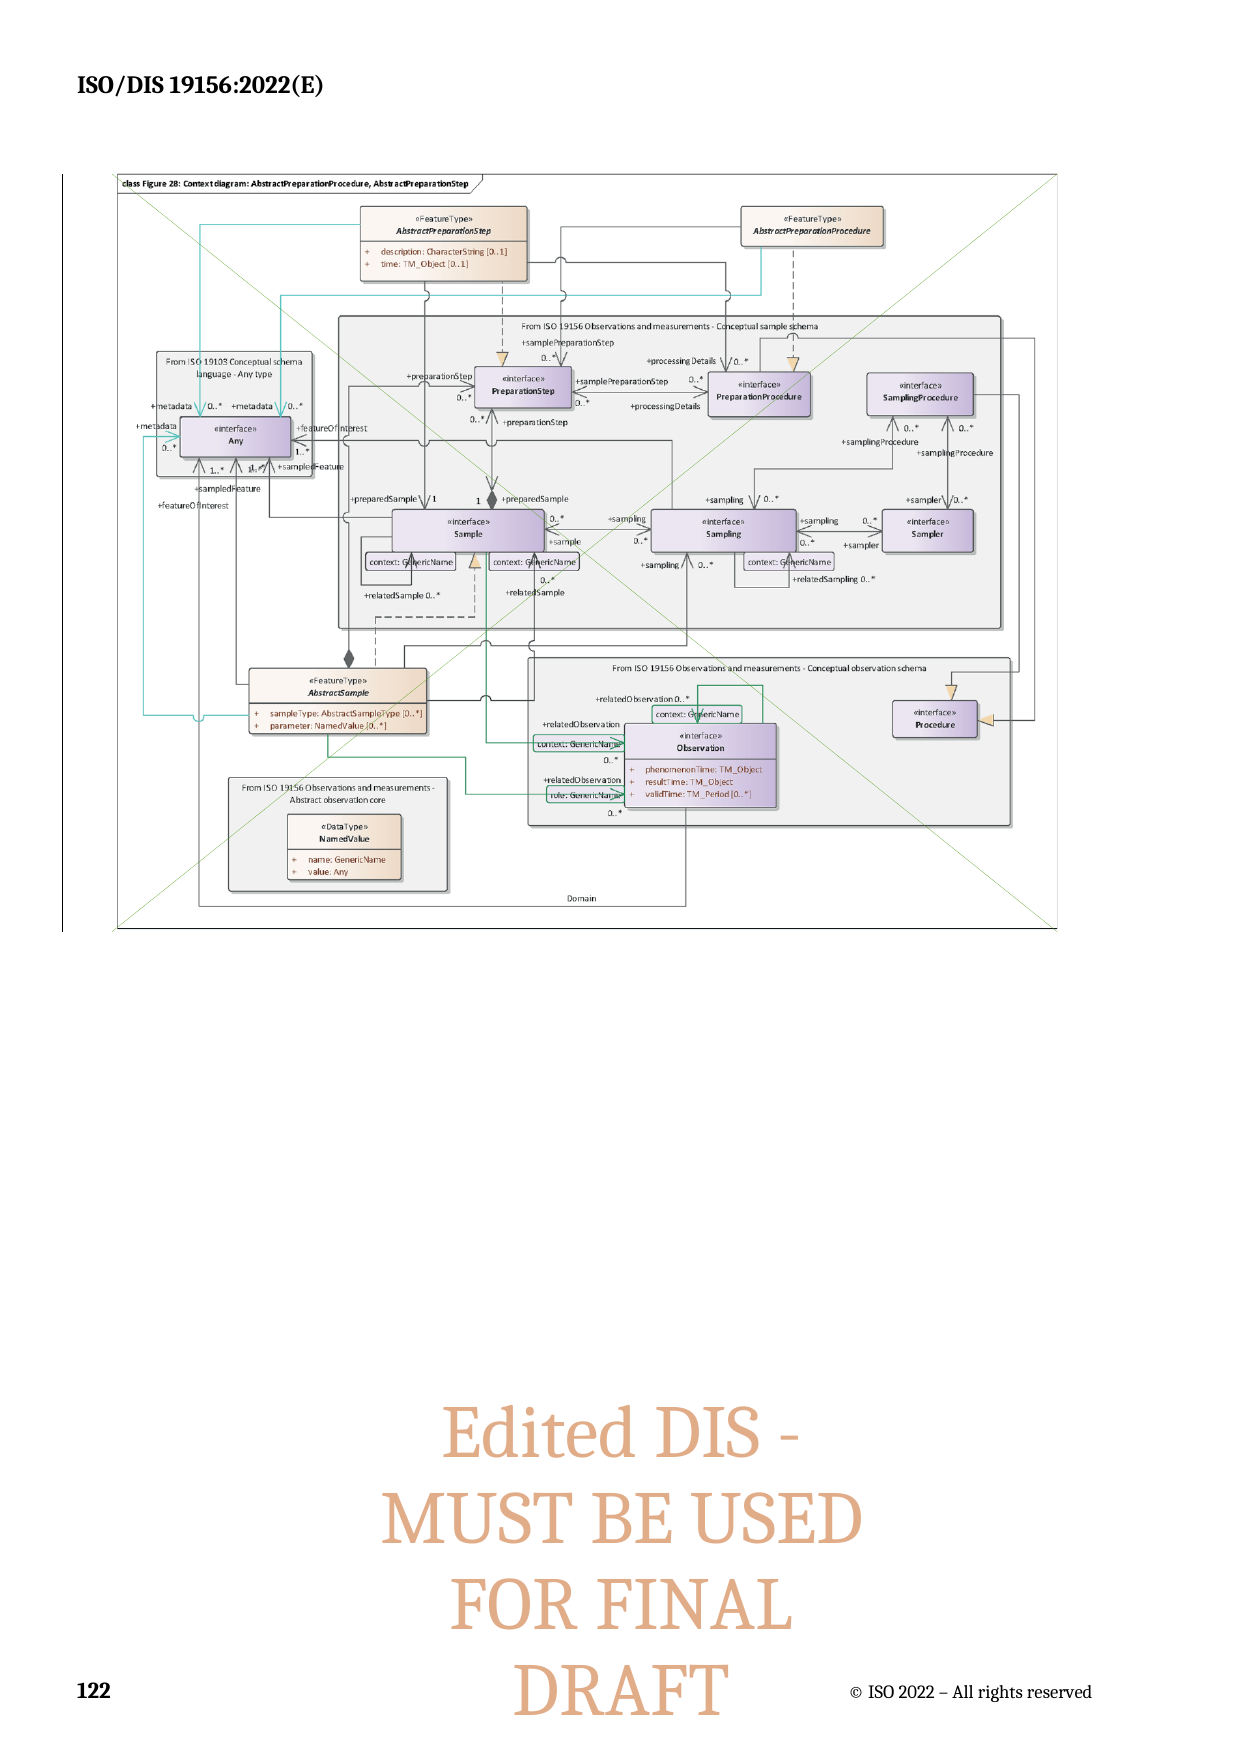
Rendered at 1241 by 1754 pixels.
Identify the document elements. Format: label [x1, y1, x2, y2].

picture [113, 173, 1056, 552]
picture [586, 175, 1058, 931]
picture [111, 175, 583, 931]
picture [114, 554, 1056, 932]
